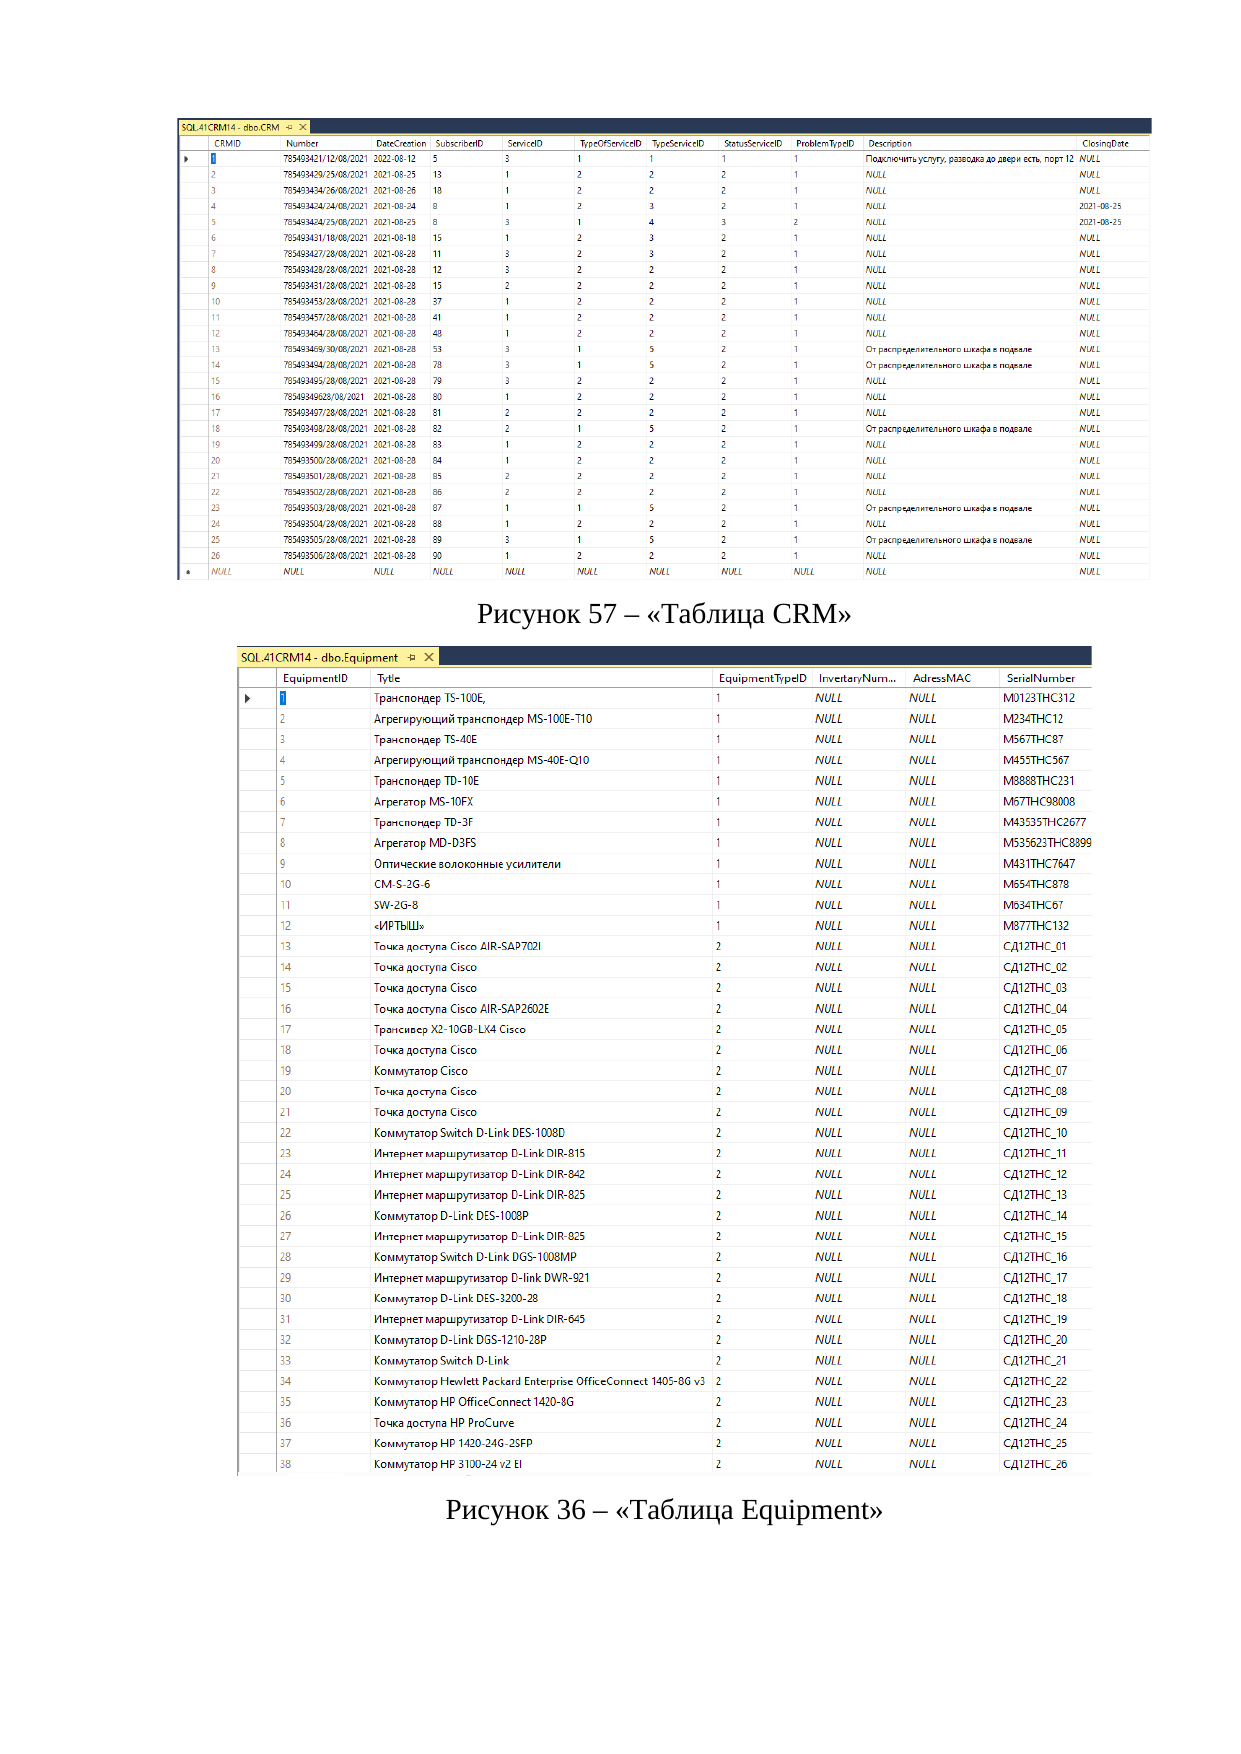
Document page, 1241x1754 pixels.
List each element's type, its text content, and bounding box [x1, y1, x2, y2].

picture [177, 118, 1152, 580]
picture [237, 646, 1092, 1476]
text Рисунок 36 – «Таблица Equipment» [177, 1492, 1152, 1526]
text Рисунок 57 – «Таблица CRM» [177, 597, 1152, 630]
